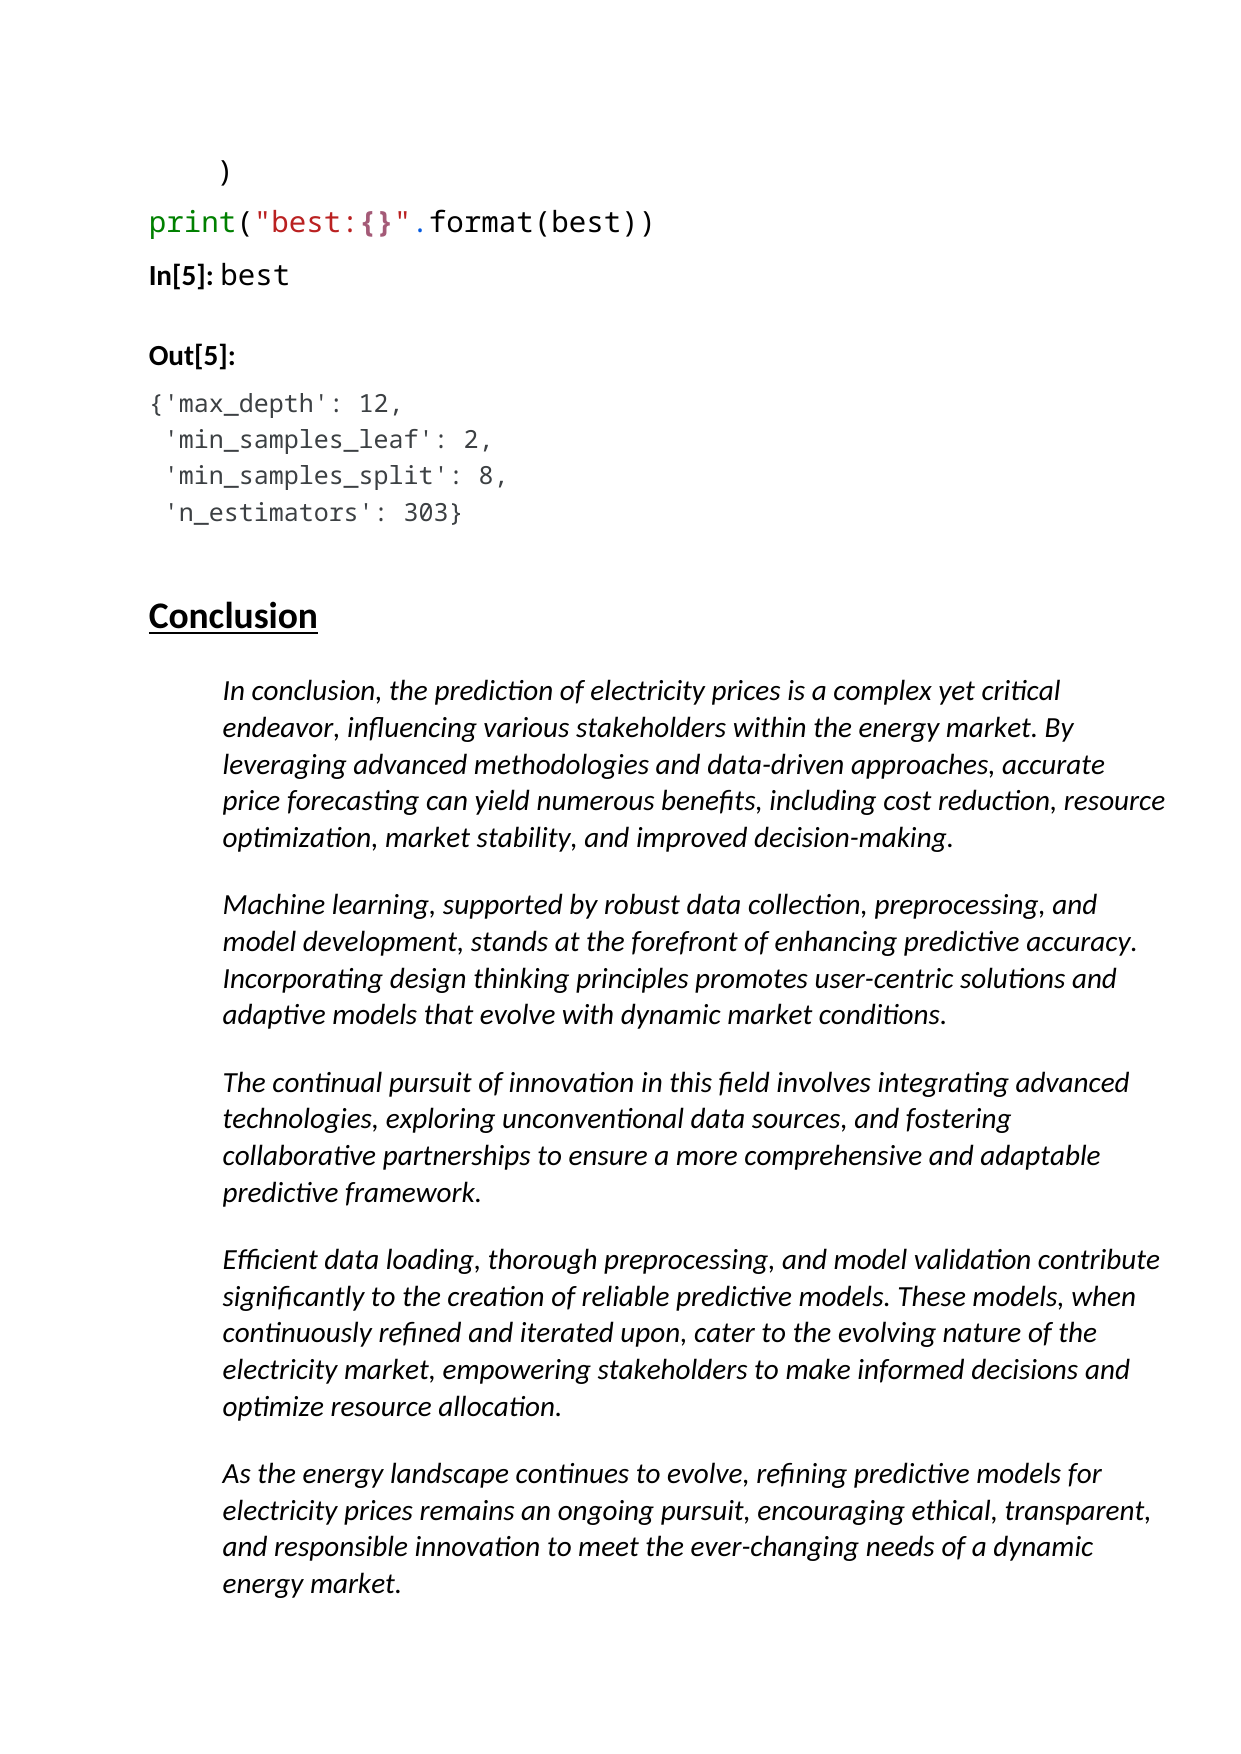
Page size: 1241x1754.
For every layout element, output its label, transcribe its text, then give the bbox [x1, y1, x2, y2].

text In[5]: best [148, 254, 1171, 294]
text Efficient data loading, thorough preprocessing, and model validation contribute significantly to the creation of reliable predictive models. These models, when continuously refined and iterated upon, cater to the evolving nature of the electricity market, empowering stakeholders to make informed decisions and optimize resource allocation. [222, 1241, 1170, 1423]
text 'min_samples_split': 8, [148, 458, 847, 492]
text print("best:{}".format(best)) [148, 201, 1171, 241]
text 'n_estimators': 303} [148, 494, 847, 528]
text ) [148, 150, 1171, 189]
text Machine learning, supported by robust data collection, preprocessing, and model development, stands at the forefront of enhancing predictive accuracy. Incorporating design thinking principles promotes user-centric solutions and adaptive models that evolve with dynamic market conditions. [222, 886, 1170, 1032]
text 'min_samples_leaf': 2, [148, 422, 847, 456]
text The continual pursuit of innovation in this field involves integrating advanced technologies, exploring unconventional data sources, and fostering collaborative partnerships to ensure a more comprehensive and adaptable predictive framework. [222, 1064, 1170, 1209]
text Out[5]: [148, 337, 1171, 372]
text In conclusion, the prediction of electricity prices is a complex yet critical endeavor, influencing various stakeholders within the energy market. By leveraging advanced methodologies and data-driven approaches, accurate price forecasting can yield numerous benefits, including cost reduction, resource optimization, market stability, and improved decision-making. [222, 672, 1170, 855]
text As the energy landscape continues to evolve, refining predictive models for electricity prices remains an ongoing pursuit, encouraging ethical, transparent, and responsible innovation to meet the ever-changing needs of a dynamic energy market. [222, 1455, 1170, 1601]
text {'max_depth': 12, [148, 385, 847, 419]
subtitle Conclusion [148, 592, 1171, 638]
